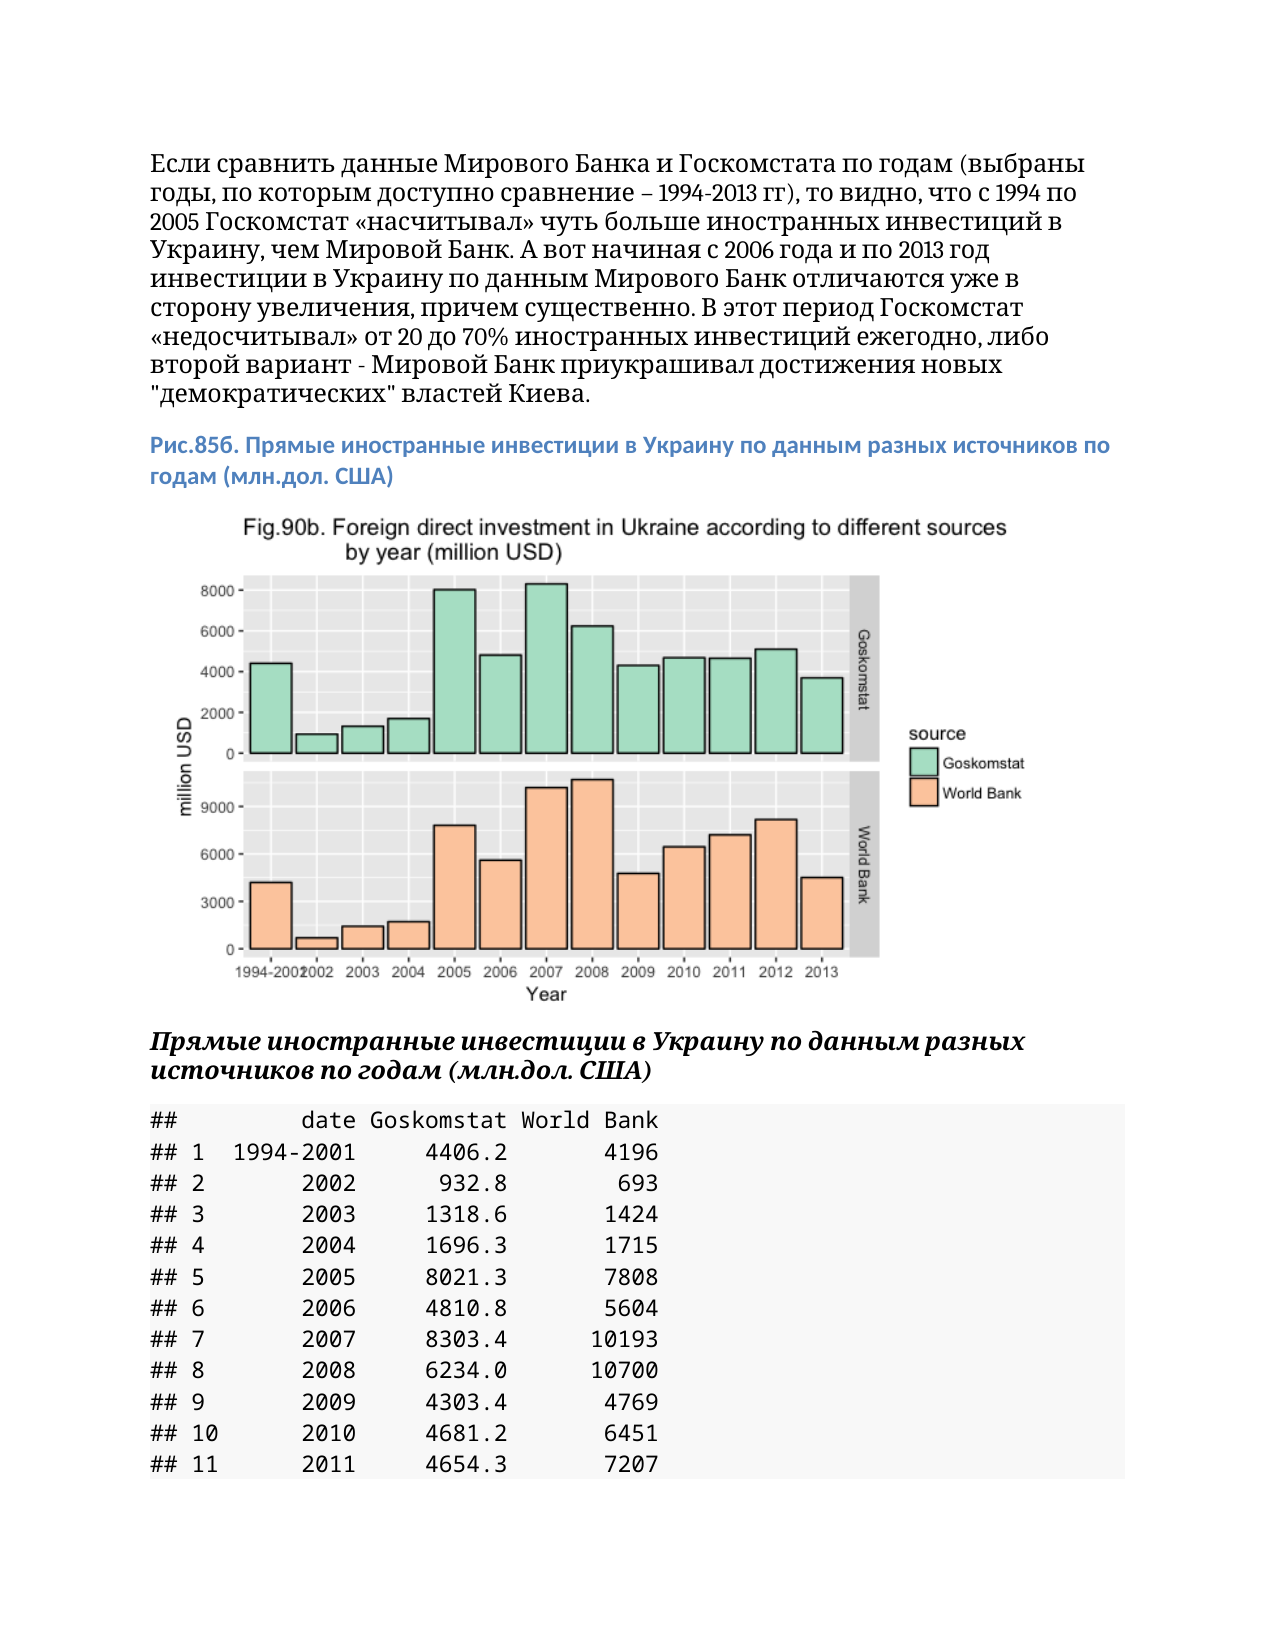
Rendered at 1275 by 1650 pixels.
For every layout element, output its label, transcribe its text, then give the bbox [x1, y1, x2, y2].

picture [168, 509, 1044, 1010]
subtitle Рис.85б. Прямые иностранные инвестиции в Украину по данным разных источников по годам (млн.дол. США) [150, 429, 1125, 491]
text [150, 1104, 1125, 1479]
text Если сравнить данные Мирового Банка и Госкомстата по годам (выбраны годы, по которым доступно сравнение – 1994-2013 гг), то видно, что с 1994 по 2005 Госкомстат «насчитывал» чуть больше иностранных инвестиций в Украину, чем Мировой Банк. А вот начиная с 2006 года и по 2013 год инвестиции в Украину по данным Мирового Банк отличаются уже в сторону увеличения, причем существенно. В этот период Госкомстат «недосчитывал» от 20 до 70% иностранных инвестиций ежегодно, либо второй вариант - Мировой Банк приукрашивал достижения новых "демократических" властей Киева. [150, 150, 1125, 409]
text Прямые иностранные инвестиции в Украину по данным разных источников по годам (млн.дол. США) [150, 1028, 1125, 1086]
